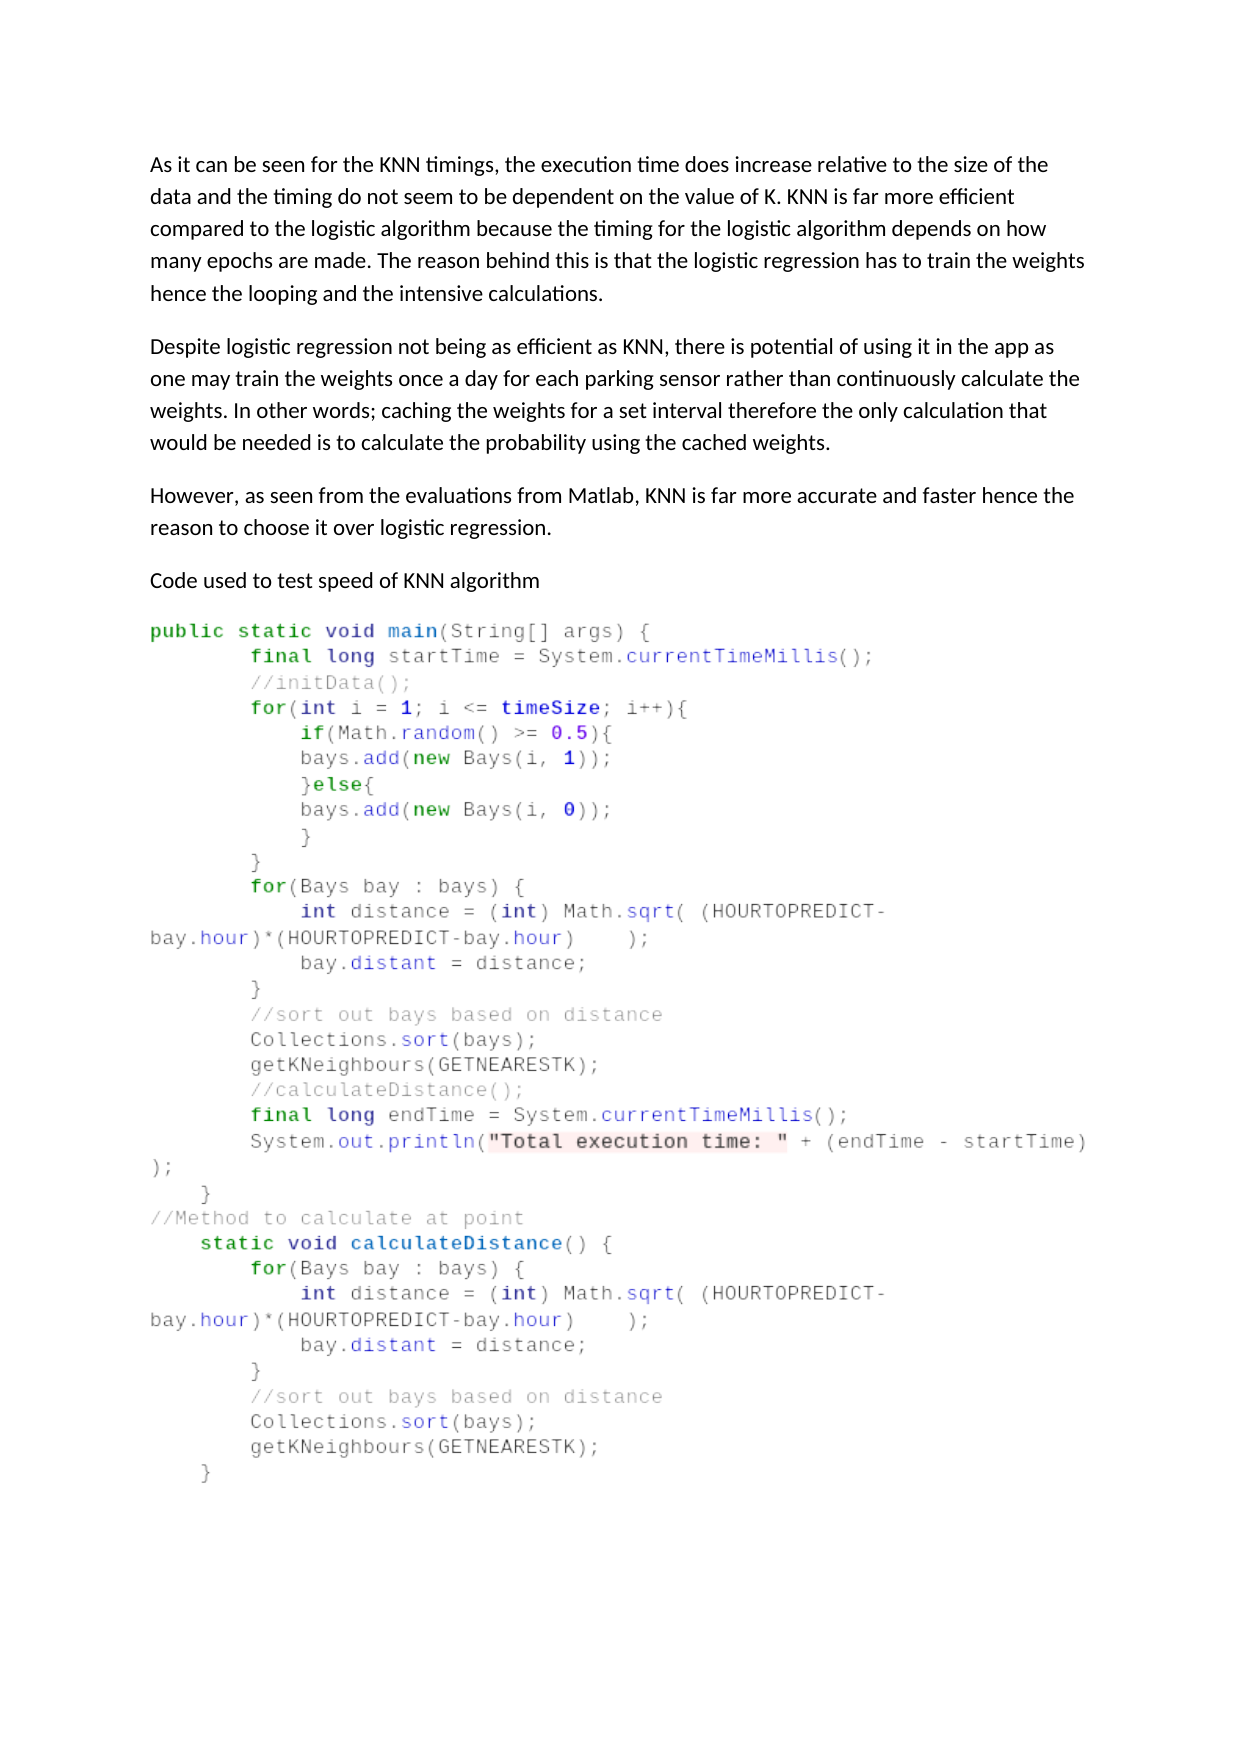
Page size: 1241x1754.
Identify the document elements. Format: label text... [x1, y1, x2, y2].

text Despite logistic regression not being as efficient as KNN, there is potential of using it in the app as one may train the weights once a day for each parking sensor rather than continuously calculate the weights. In other words; caching the weights for a set interval therefore the only calculation that would be needed is to calculate the probability using the cached weights. [150, 332, 1090, 456]
text However, as seen from the evaluations from Matlab, KNN is far more accurate and faster hence the reason to choose it over logistic regression. [150, 481, 1090, 542]
text As it can be seen for the KNN timings, the execution time does increase relative to the size of the data and the timing do not seem to be dependent on the value of K. KNN is far more efficient compared to the logistic algorithm because the timing for the logistic algorithm depends on how many epochs are made. The reason behind this is that the logistic regression has to train the weights hence the looping and the intensive calculations. [150, 150, 1090, 307]
text Code used to test speed of KNN algorithm [150, 567, 1090, 594]
